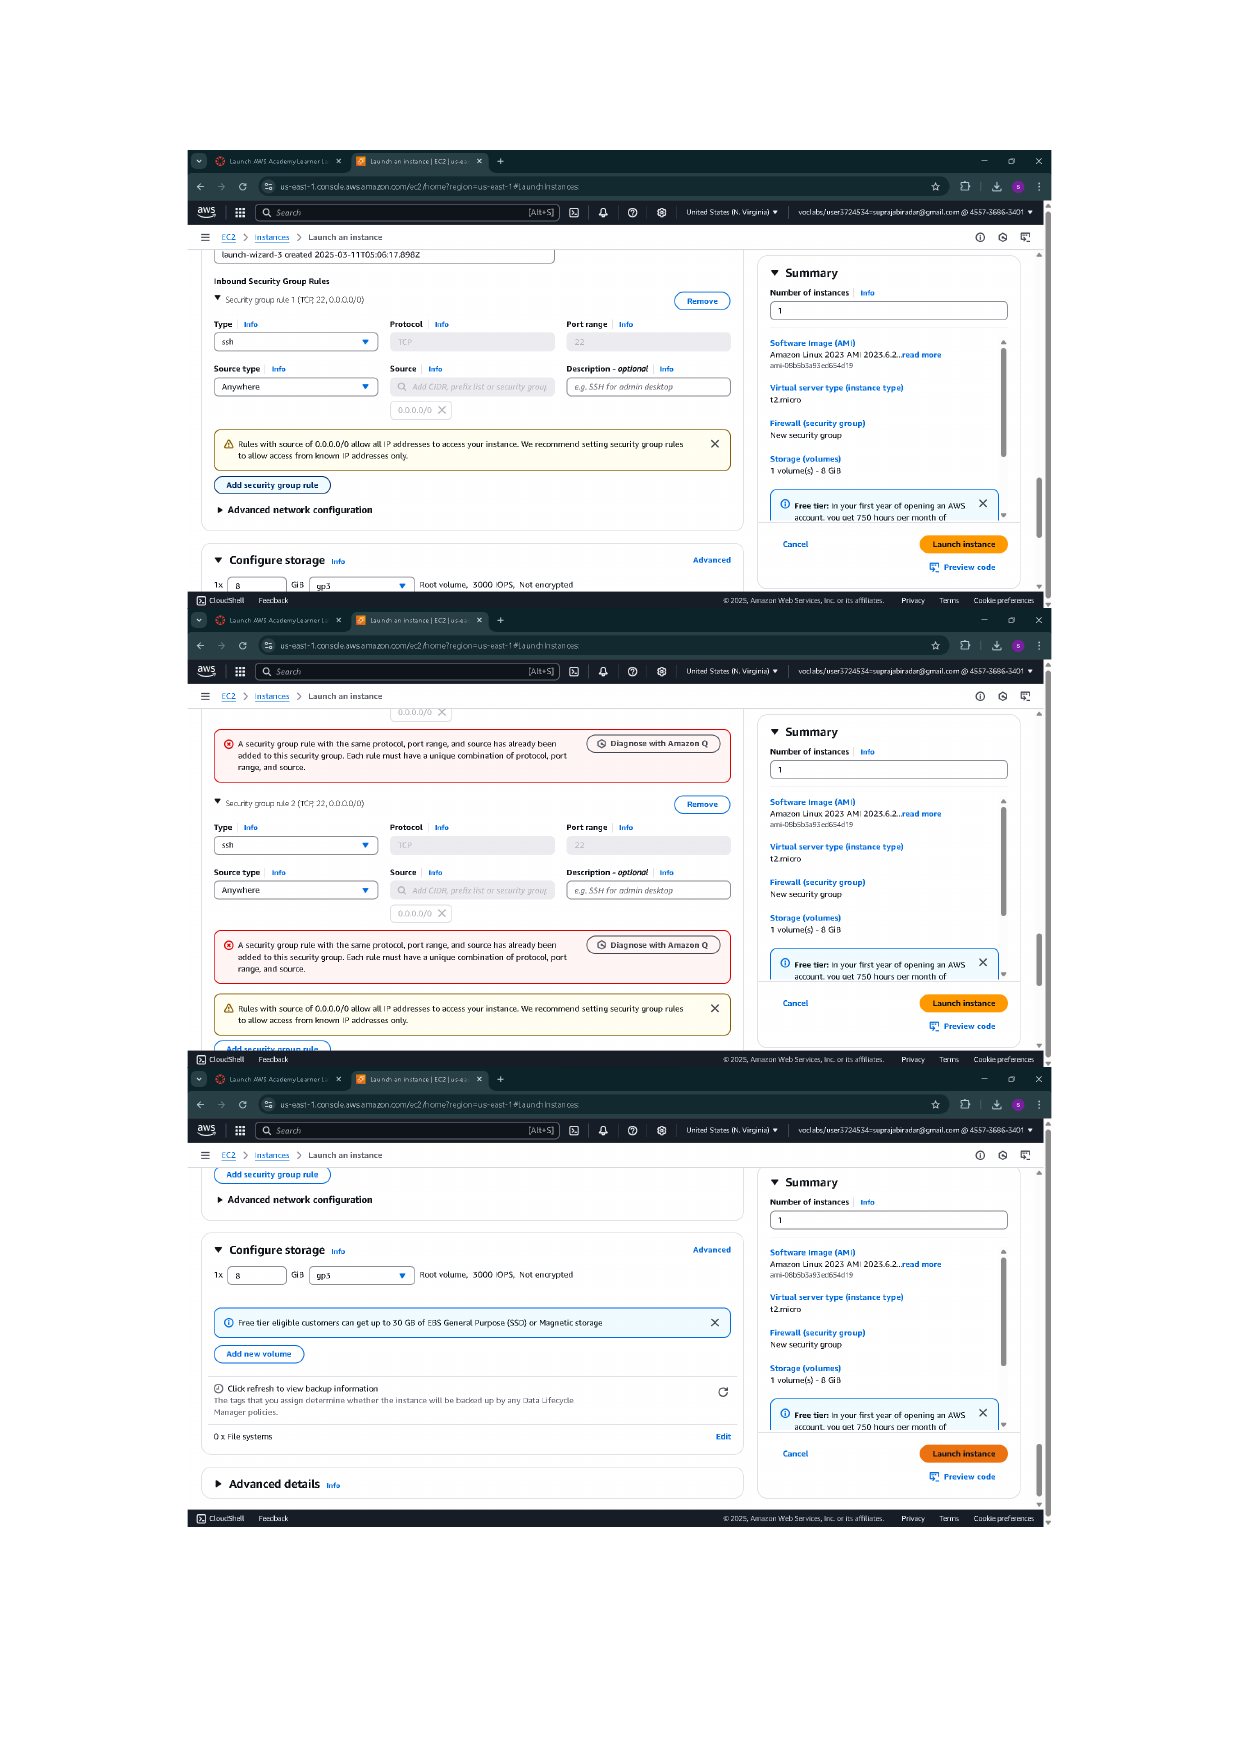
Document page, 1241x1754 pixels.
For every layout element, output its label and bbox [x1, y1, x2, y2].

picture [187, 150, 1052, 1527]
